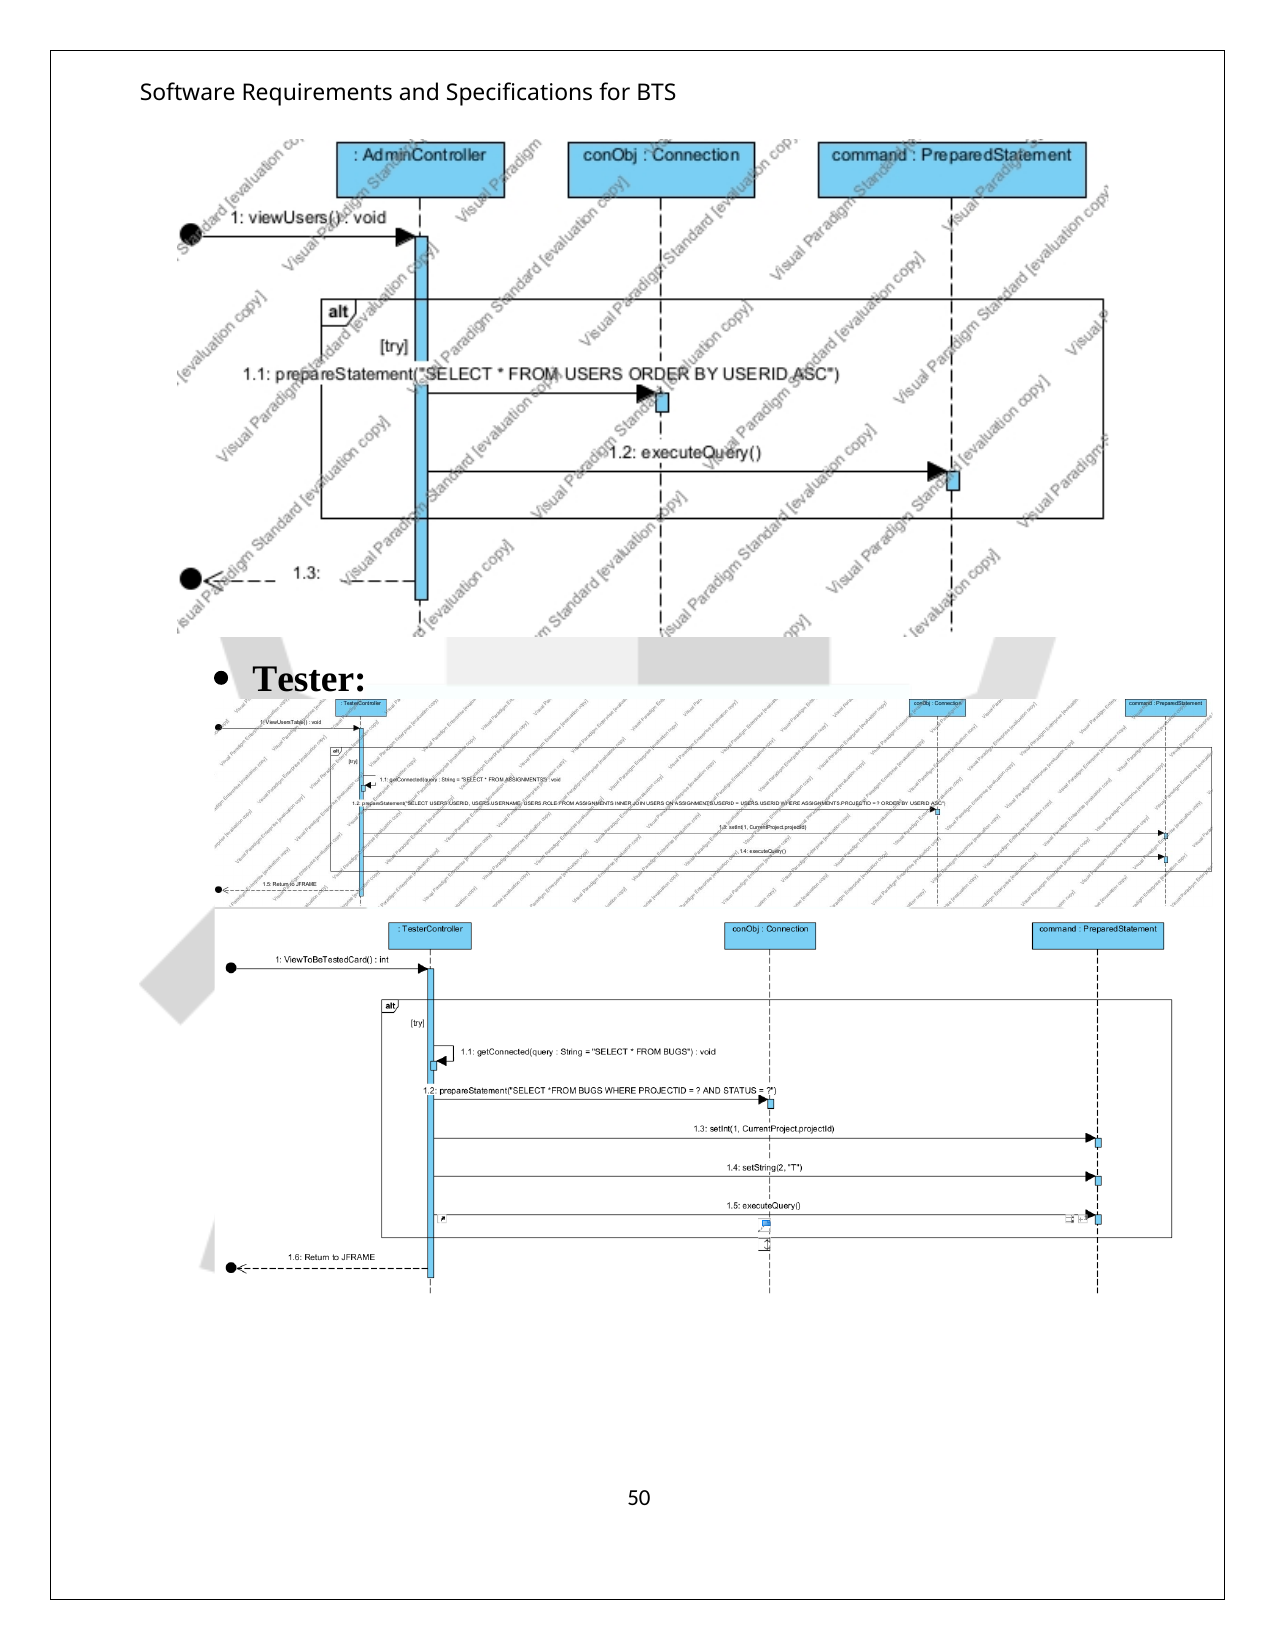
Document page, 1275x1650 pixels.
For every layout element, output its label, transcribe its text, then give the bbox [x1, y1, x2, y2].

picture [177, 139, 1109, 637]
picture [214, 909, 1213, 1309]
picture [214, 699, 1213, 907]
list Tester: [214, 656, 1138, 699]
